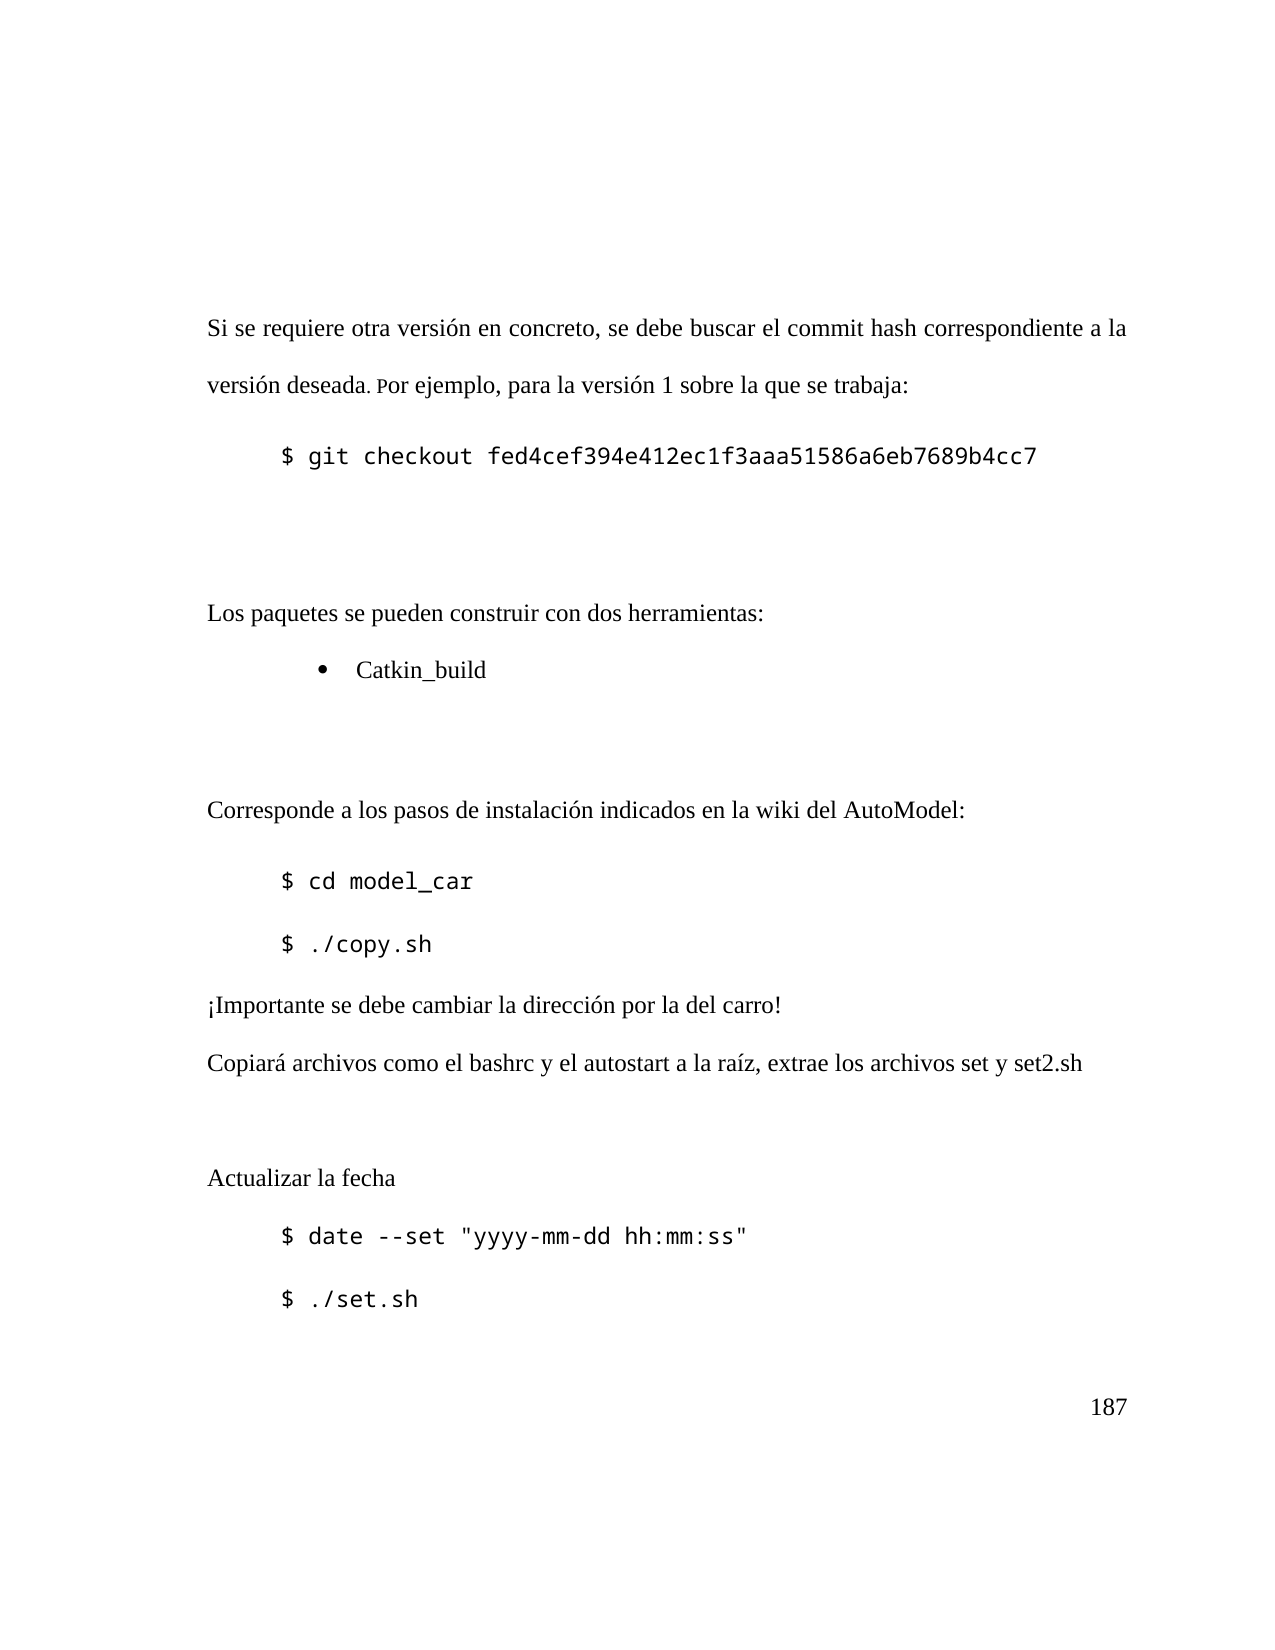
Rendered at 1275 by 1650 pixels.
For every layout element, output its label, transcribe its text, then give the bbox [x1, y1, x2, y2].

text $ date --set "yyyy-mm-dd hh:mm:ss" [281, 1220, 1127, 1251]
text $ ./copy.sh [281, 928, 1127, 959]
text $ cd model_car [281, 865, 1127, 896]
text $ git checkout fed4cef394e412ec1f3aaa51586a6eb7689b4cc7 [207, 440, 1127, 471]
text Copiará archivos como el bashrc y el autostart a la raíz, extrae los archivos set y set2.sh [207, 1048, 1127, 1076]
text Los paquetes se pueden construir con dos herramientas: [207, 598, 1127, 626]
text ¡Importante se debe cambiar la dirección por la del carro! [207, 990, 1127, 1019]
text $ ./set.sh [281, 1283, 1127, 1314]
text Si se requiere otra versión en concreto, se debe buscar el commit hash correspondiente a la versión deseada. Por ejemplo, para la versión 1 sobre la que se trabaja: [207, 313, 1127, 399]
text Corresponde a los pasos de instalación indicados en la wiki del AutoModel: [207, 795, 1127, 824]
list Catkin_build [318, 655, 1127, 684]
text Actualizar la fecha [207, 1163, 1127, 1191]
